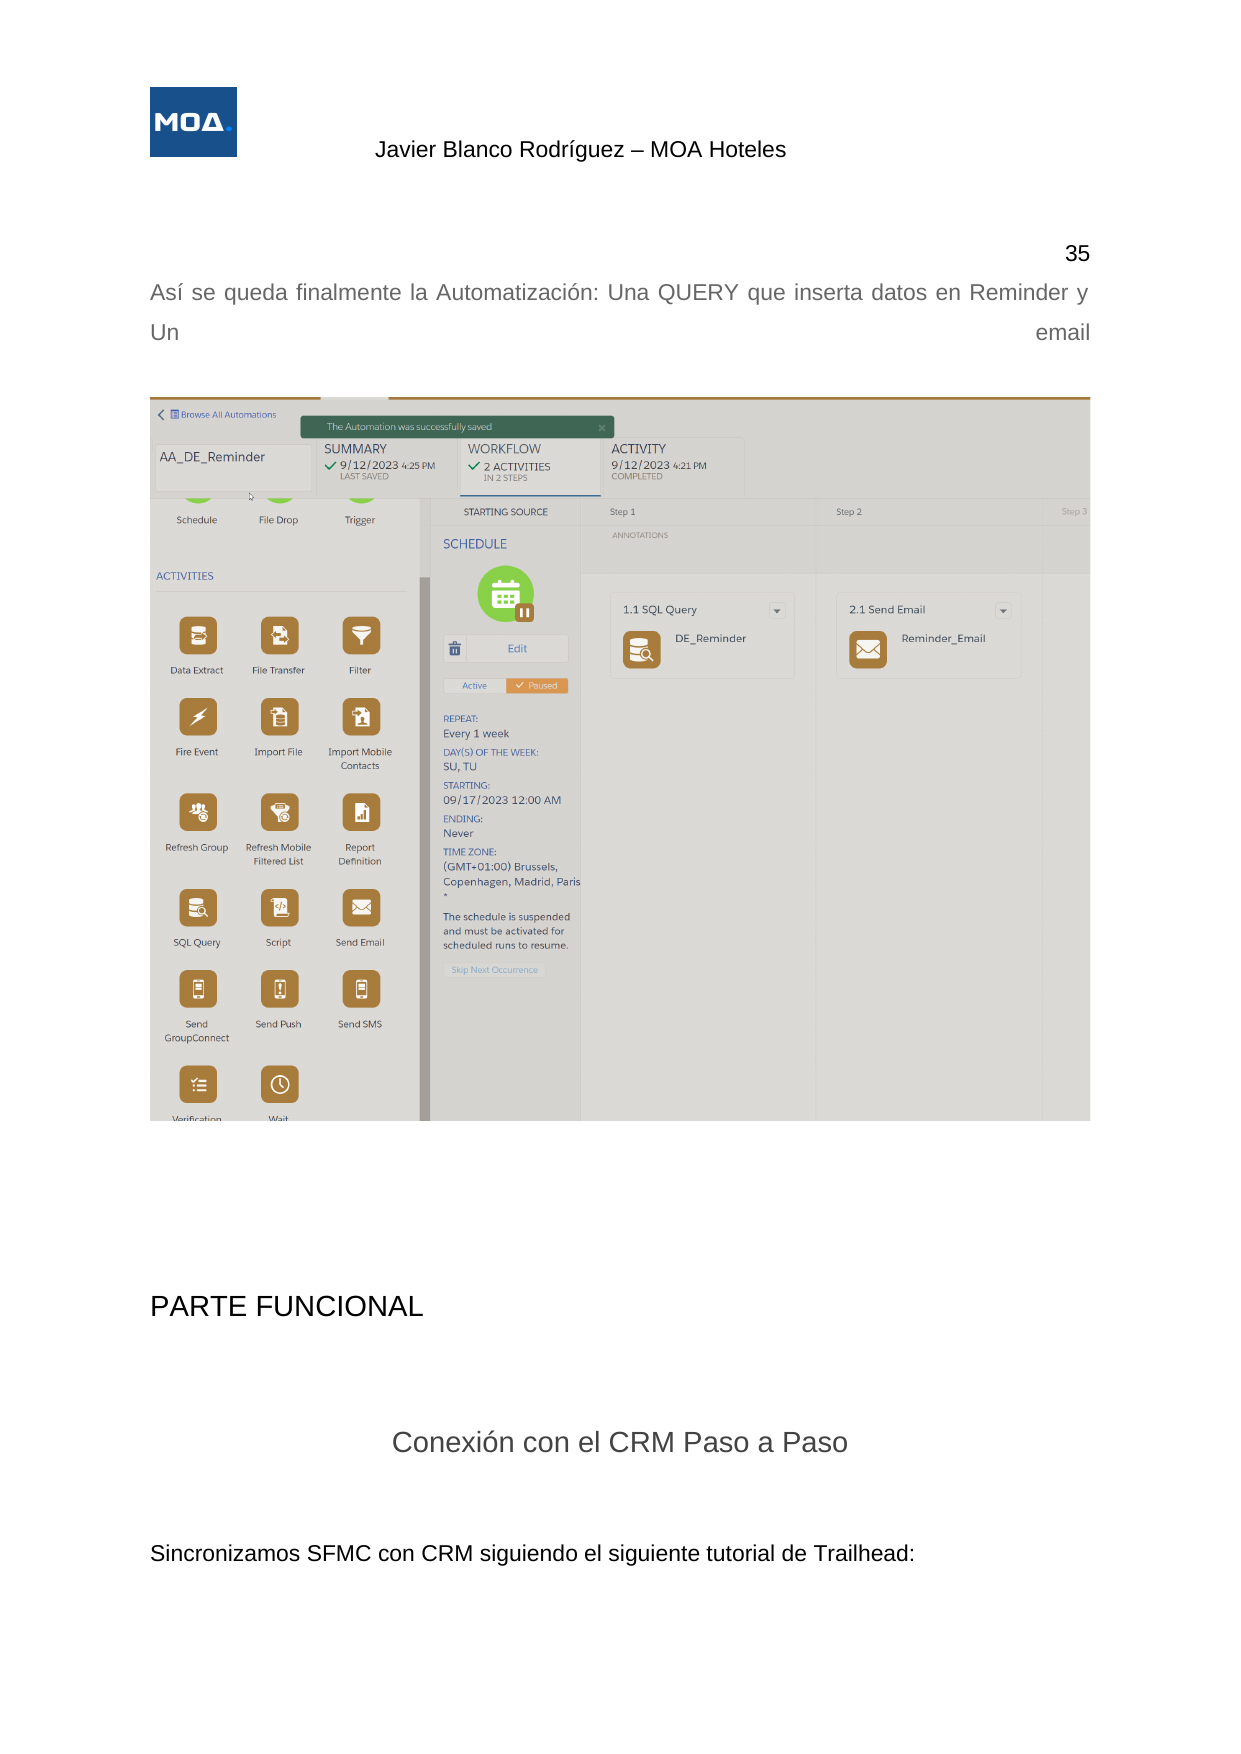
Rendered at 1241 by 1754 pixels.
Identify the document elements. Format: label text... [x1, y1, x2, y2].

picture [150, 87, 237, 157]
picture [150, 397, 1091, 1121]
subtitle Conexión con el CRM Paso a Paso [150, 1425, 1090, 1459]
text Sincronizamos SFMC con CRM siguiendo el siguiente tutorial de Trailhead: [150, 1540, 1090, 1566]
subtitle Así se queda finalmente la Automatización: Una QUERY que inserta datos en Reminder y Un email [150, 279, 1090, 397]
subtitle PARTE FUNCIONAL [150, 1289, 1090, 1323]
